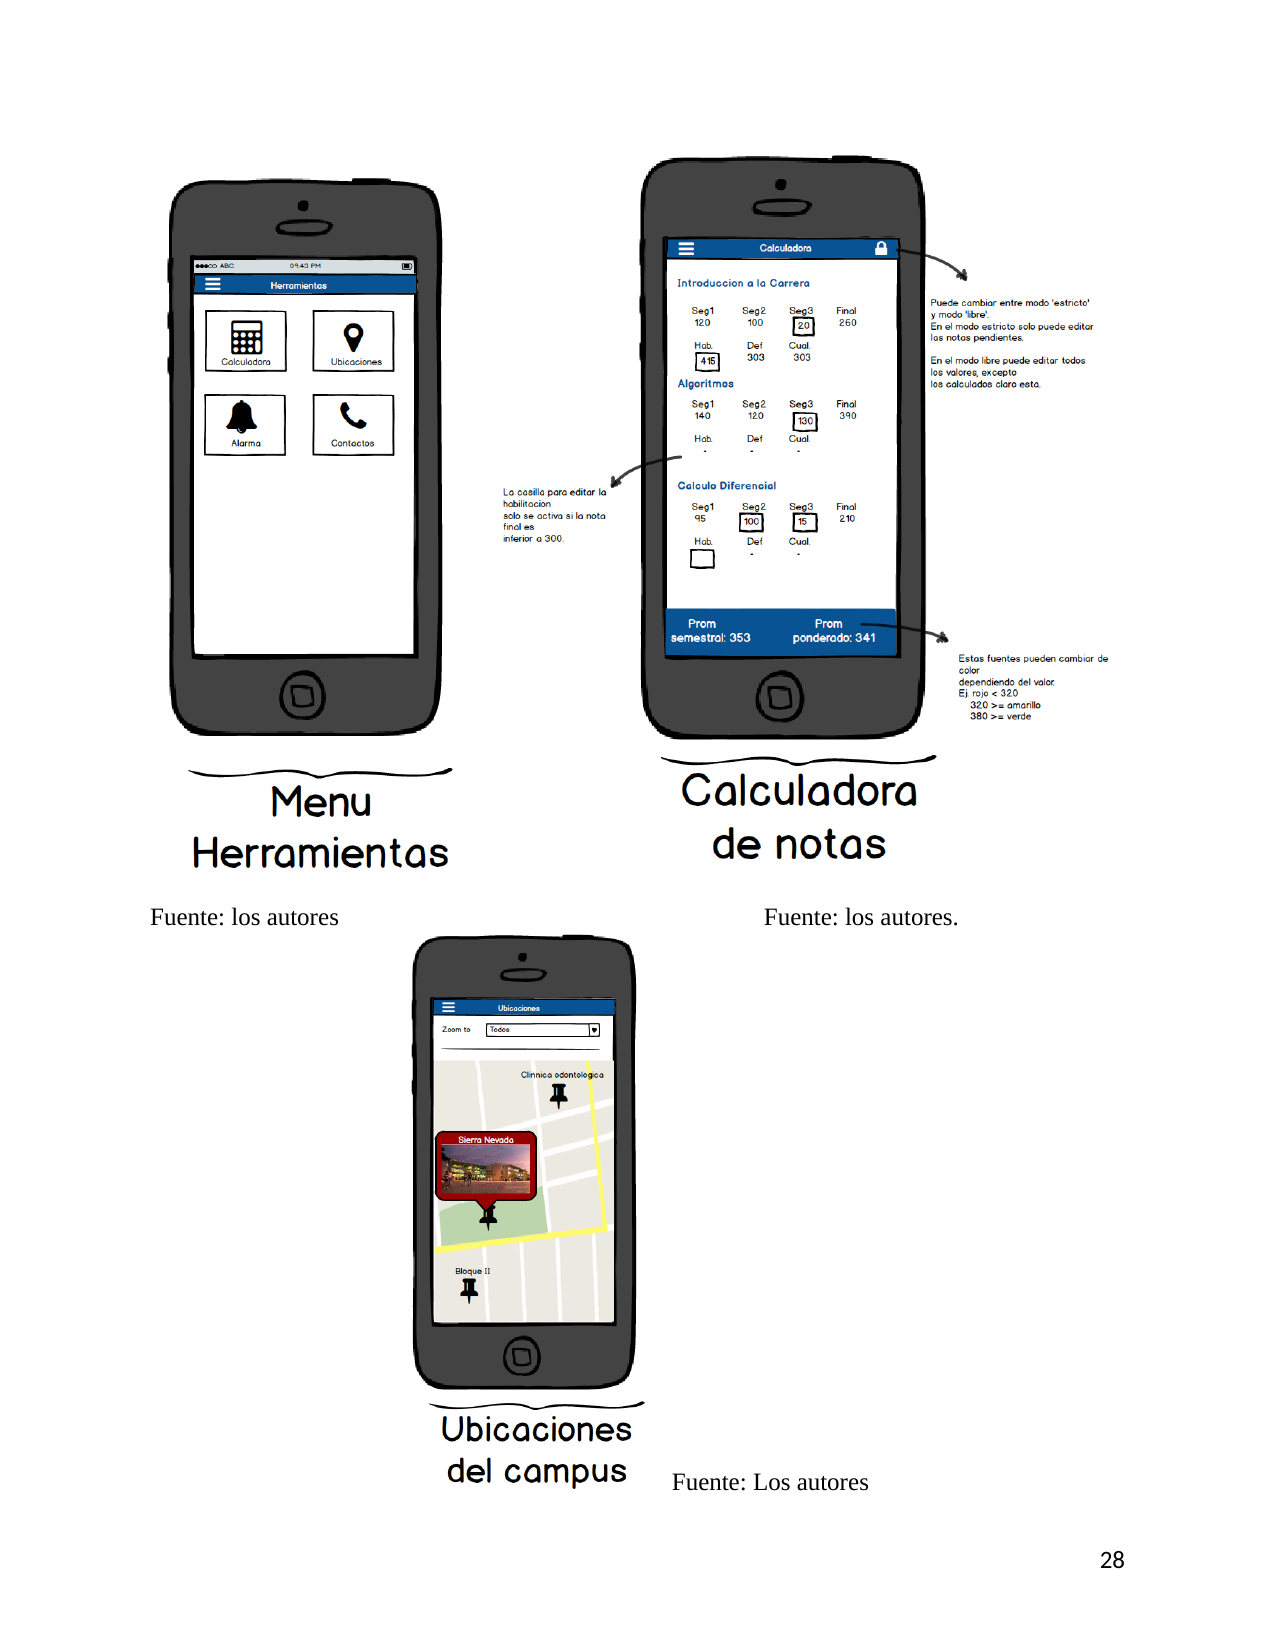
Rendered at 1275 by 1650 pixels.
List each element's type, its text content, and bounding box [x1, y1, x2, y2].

text Fuente: Los autores [150, 930, 1125, 1495]
text Fuente: los autores Fuente: los autores. [150, 902, 1125, 930]
picture [157, 150, 1118, 873]
picture [406, 930, 647, 1490]
